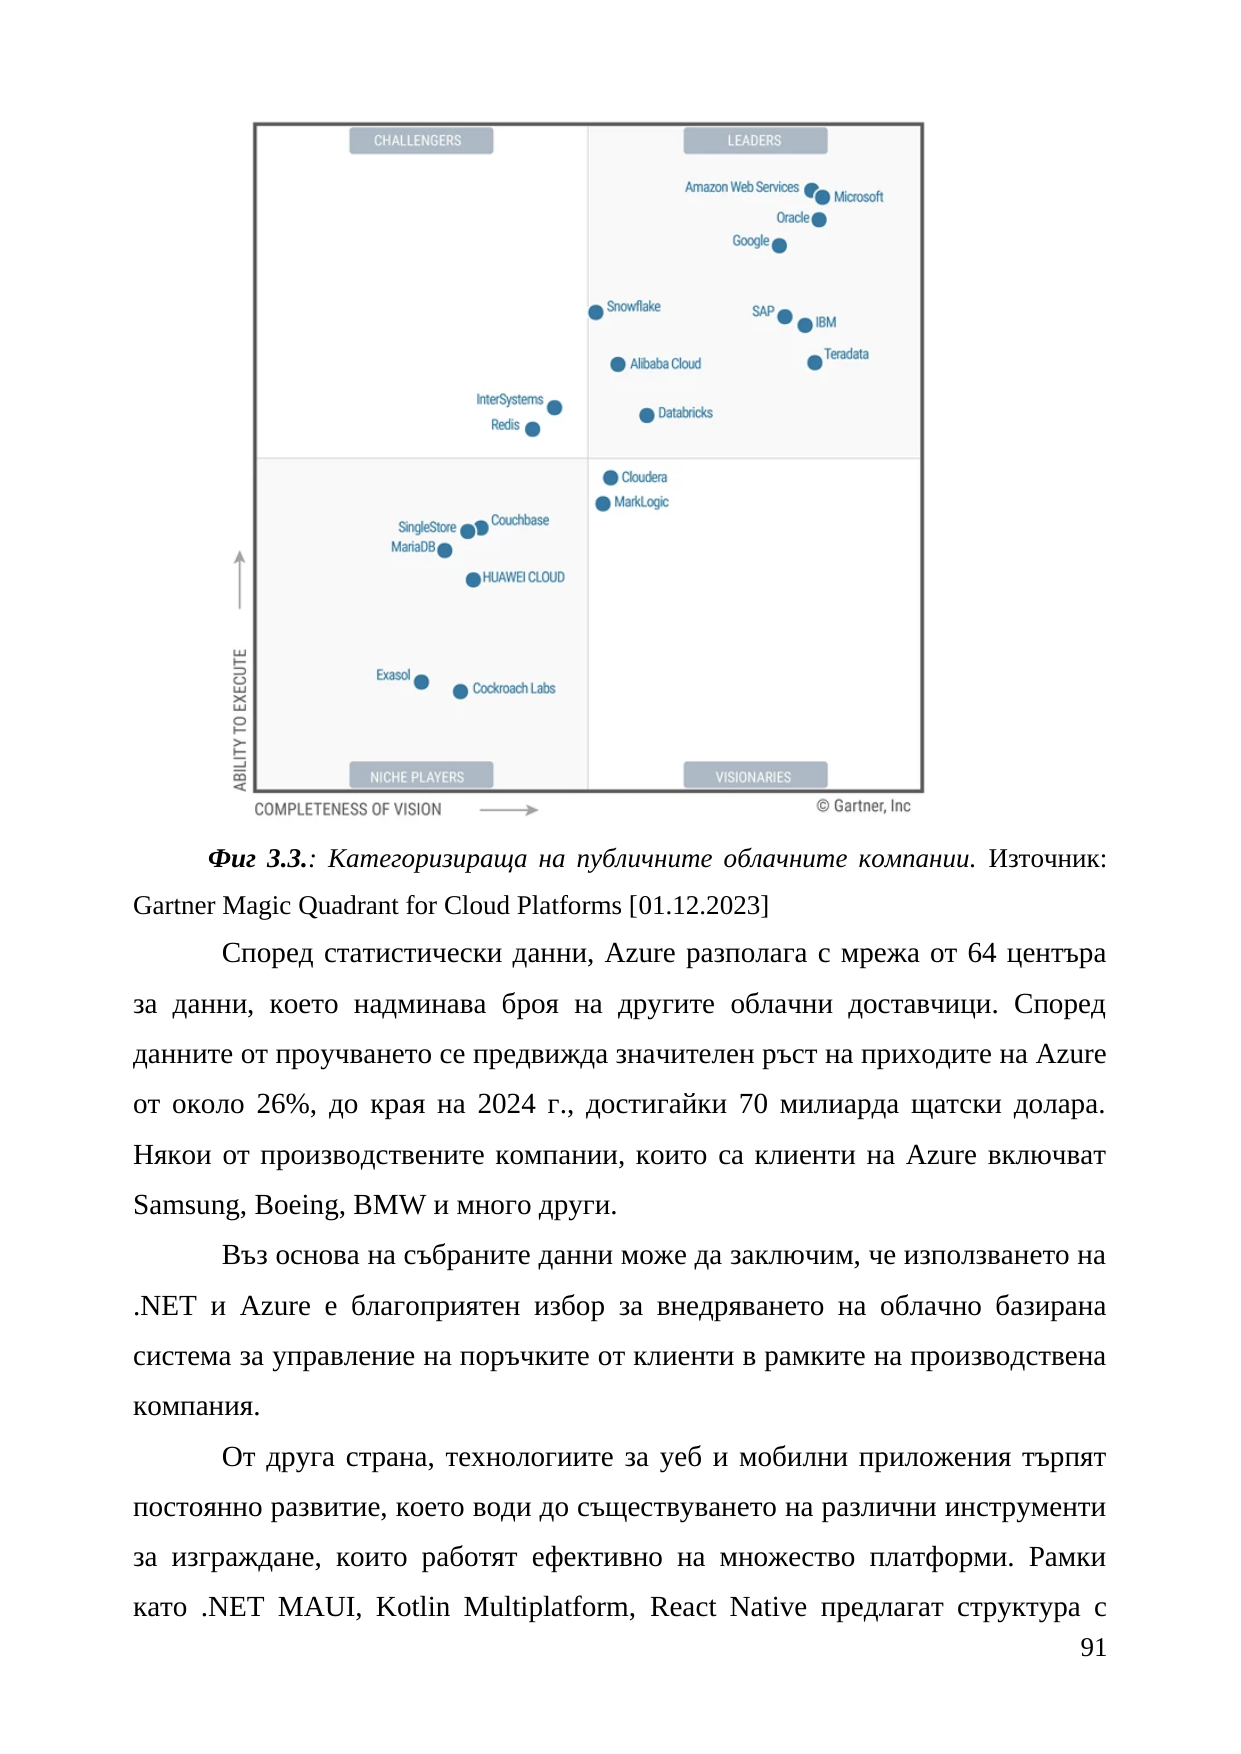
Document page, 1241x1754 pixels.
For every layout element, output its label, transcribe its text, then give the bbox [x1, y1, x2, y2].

picture [221, 118, 942, 826]
text Въз основа на събраните данни може да заключим, че използването на .NET и Azure е благоприятен избор за внедряването на облачно базирана система за управление на поръчките от клиенти в рамките на производствена компания. [133, 1237, 1107, 1422]
text Според статистически данни, Azure разполага с мрежа от 64 центъра за данни, което надминава броя на другите облачни доставчици. Според данните от проучването се предвижда значителен ръст на приходите на Azure от около 26%, до края на 2024 г., достигайки 70 милиарда щатски долара. Някои от производствените компании, които са клиенти на Azure включват Samsung, Boeing, BMW и много други. [133, 936, 1107, 1221]
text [133, 1439, 1107, 1623]
text Фиг 3.3.: Категоризираща на публичните облачните компании. Източник: Gartner Magic Quadrant for Cloud Platforms [01.12.2023] [133, 842, 1107, 920]
